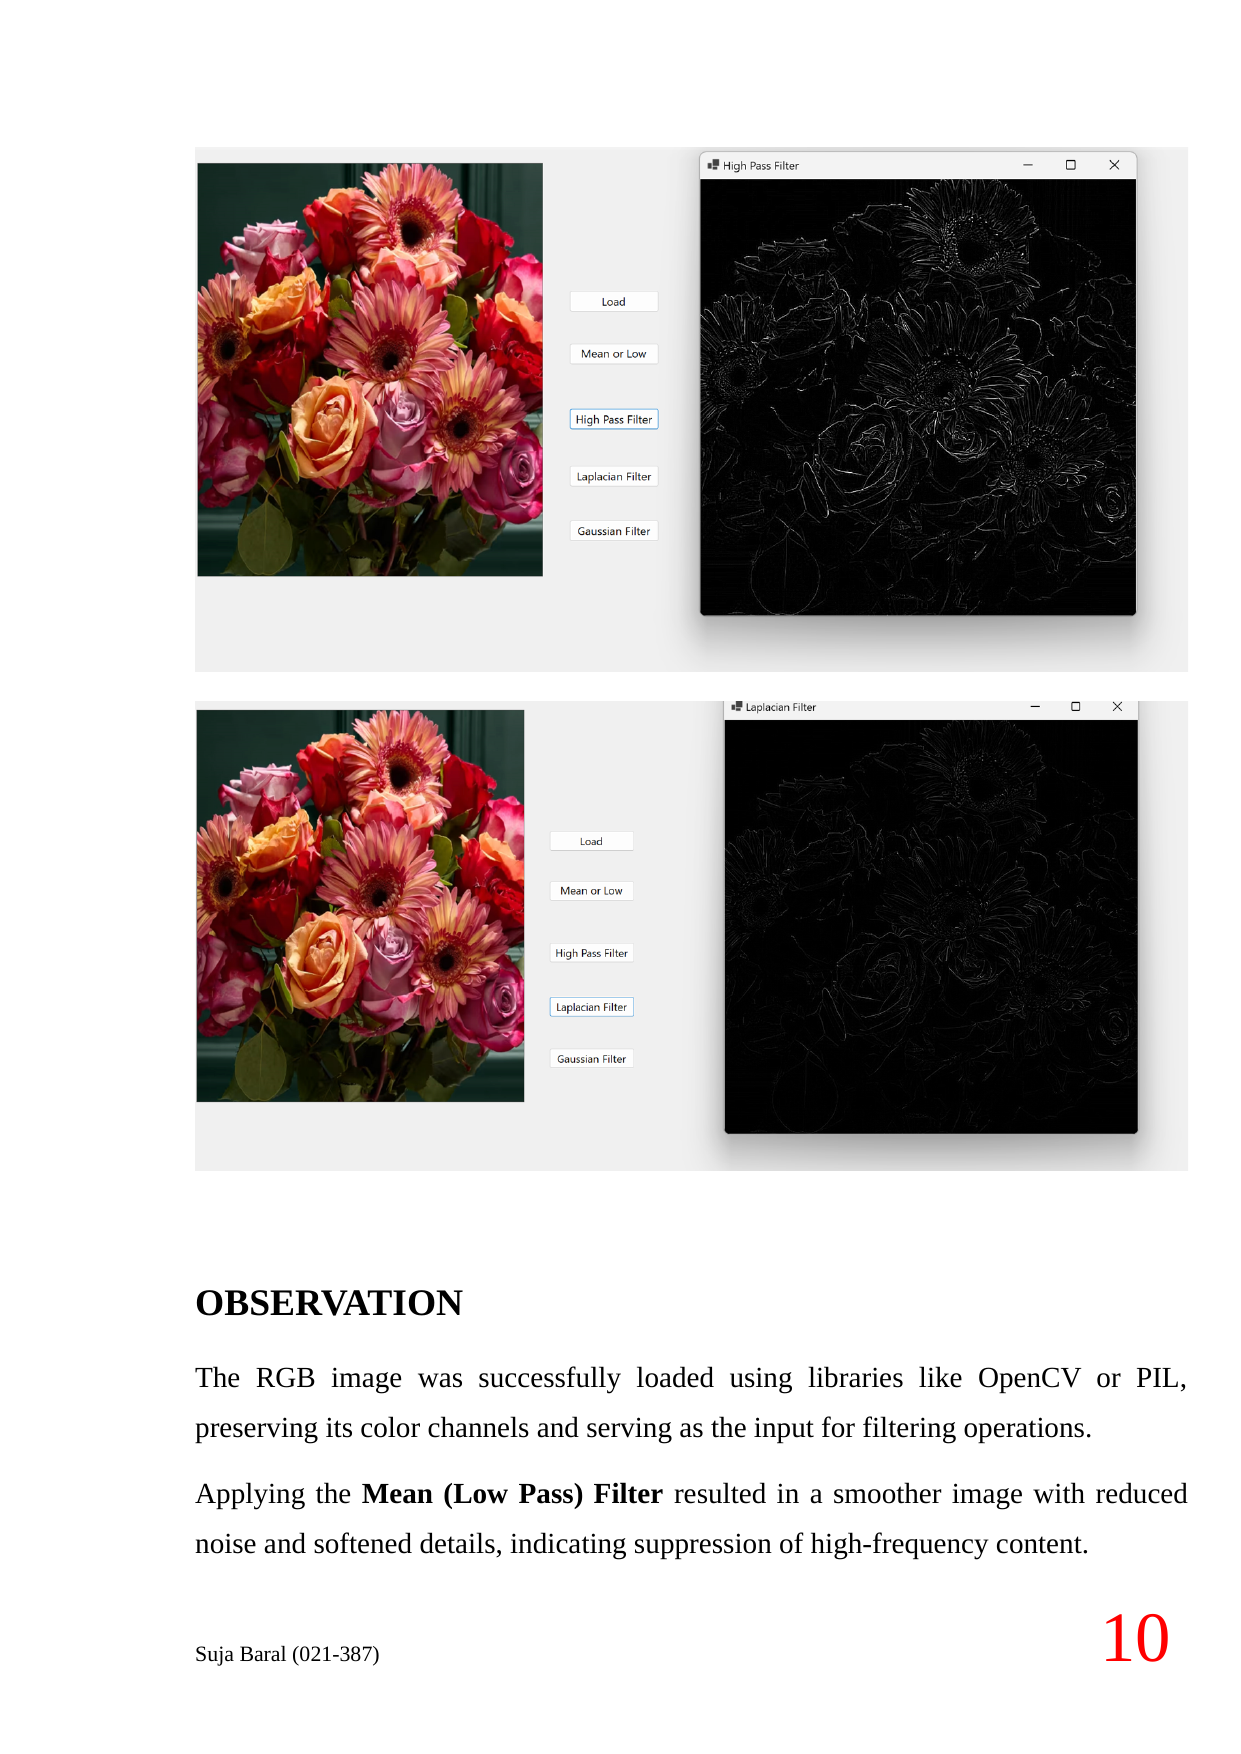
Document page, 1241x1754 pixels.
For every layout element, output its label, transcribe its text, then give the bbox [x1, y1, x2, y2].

picture [195, 701, 1189, 1171]
text OBSERVATION [195, 1281, 1188, 1324]
text Applying the Mean (Low Pass) Filter resulted in a smoother image with reduced noise and softened details, indicating suppression of high-frequency content. [195, 1476, 1188, 1559]
text The RGB image was successfully loaded using libraries like OpenCV or PIL, preserving its color channels and serving as the input for filtering operations. [195, 1360, 1188, 1444]
picture [195, 147, 1189, 672]
